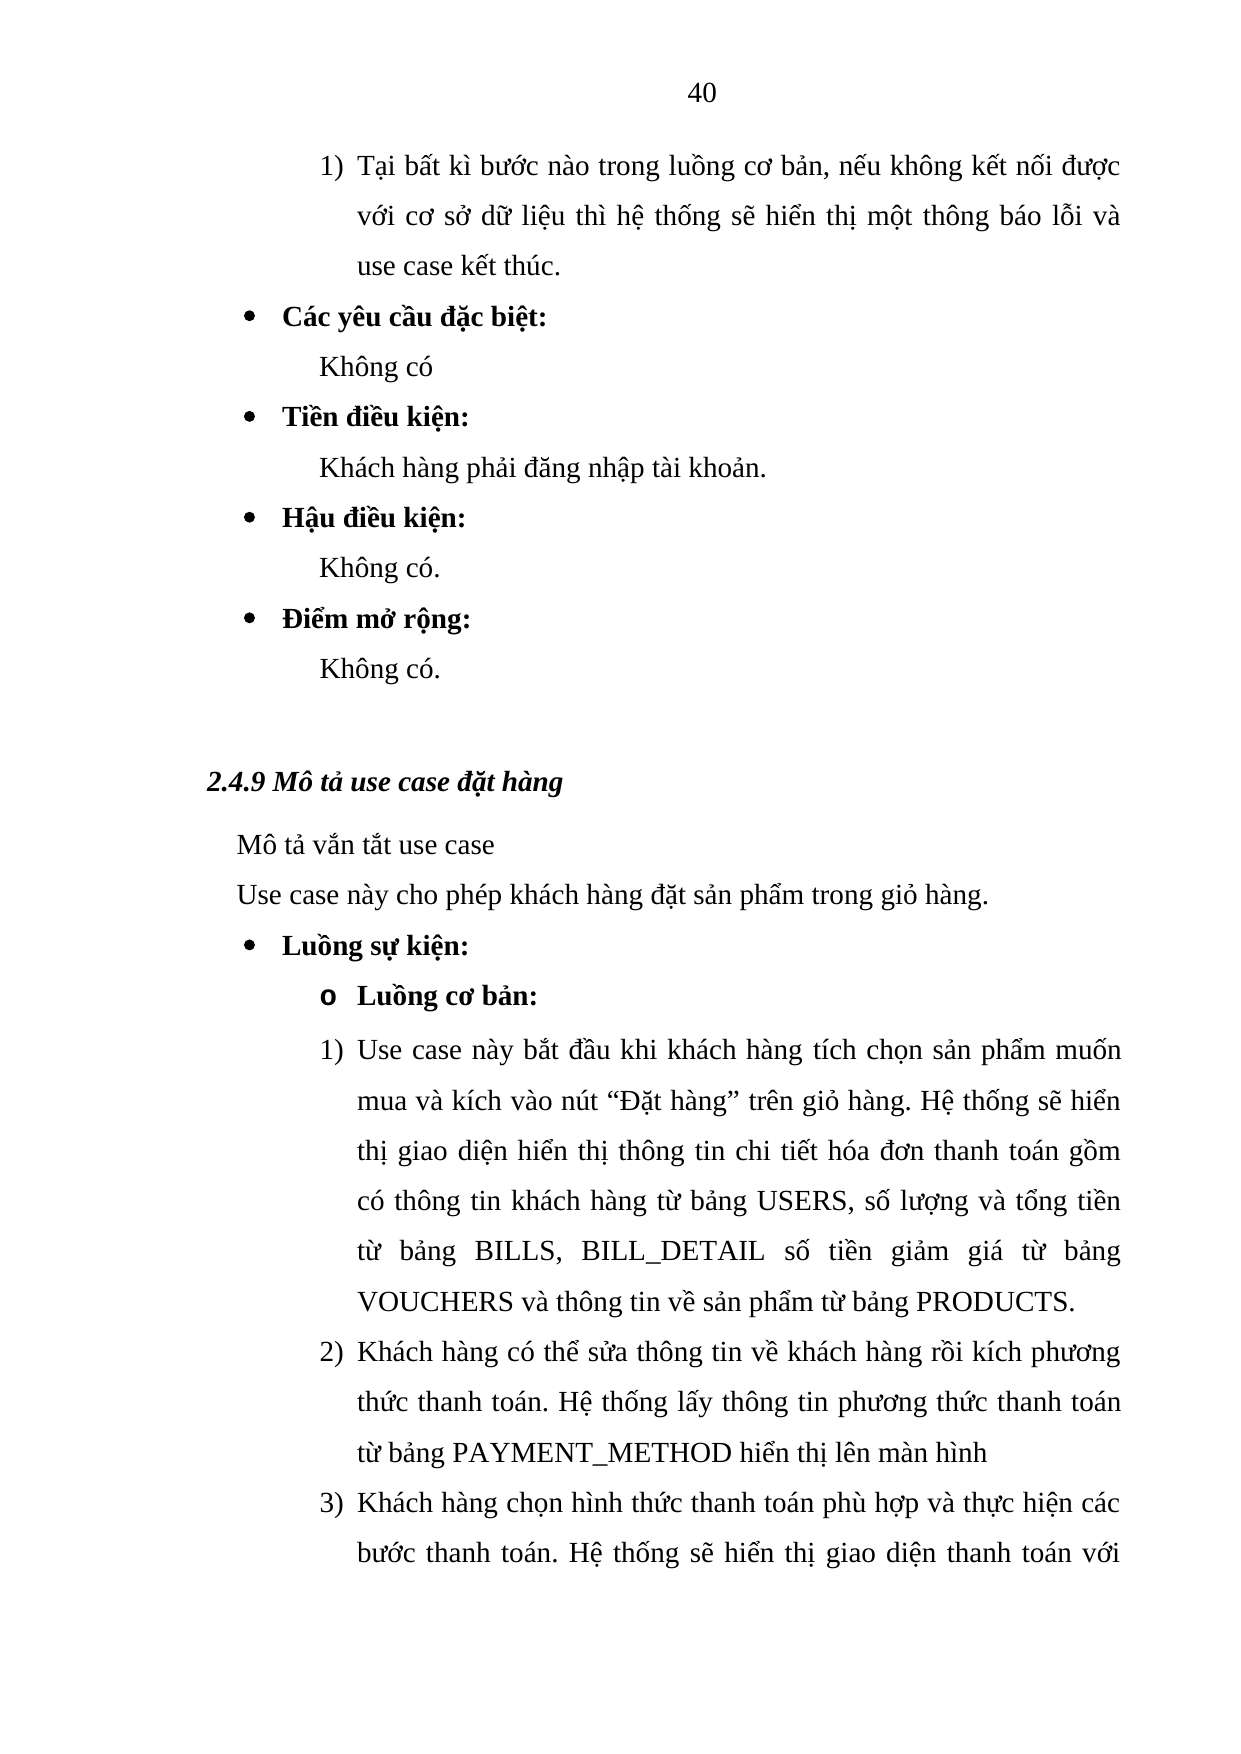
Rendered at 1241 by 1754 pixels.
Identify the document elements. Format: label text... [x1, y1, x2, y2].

subtitle Mô tả use case đặt hàng [207, 764, 1122, 798]
list Tại bất kì bước nào trong luồng cơ bản, nếu không kết nối được với cơ sở dữ liệu thì hệ thống sẽ hiển thị một thông báo lỗi và use case kết thúc. [319, 148, 1122, 282]
text Không có [319, 349, 1122, 383]
text Khách hàng phải đăng nhập tài khoản. [319, 450, 1122, 483]
text Không có. [319, 651, 1122, 685]
list Hậu điều kiện: [244, 500, 1122, 534]
list Luồng sự kiện: [244, 928, 1122, 961]
list Use case này bắt đầu khi khách hàng tích chọn sản phẩm muốn mua và kích vào nút “Đặt hàng” trên giỏ hàng. Hệ thống sẽ hiển thị giao diện hiển thị thông tin chi tiết hóa đơn thanh toán gồm có thông tin khách hàng từ bảng USERS, số lượng và tổng tiền từ bảng BILLS, BILL_DETAIL số tiền giảm giá từ bảng VOUCHERS và thông tin về sản phẩm từ bảng PRODUCTS. [319, 1032, 1122, 1317]
list Điểm mở rộng: [244, 601, 1122, 634]
text Use case này cho phép khách hàng đặt sản phẩm trong giỏ hàng. [236, 877, 1122, 911]
list Các yêu cầu đặc biệt: [244, 299, 1122, 332]
list Tiền điều kiện: [244, 399, 1122, 433]
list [319, 1485, 1122, 1569]
list Luồng cơ bản: [319, 978, 1122, 1014]
text Không có. [319, 551, 1122, 584]
text Mô tả vắn tắt use case [236, 827, 1122, 861]
list Khách hàng có thể sửa thông tin về khách hàng rồi kích phương thức thanh toán. Hệ thống lấy thông tin phương thức thanh toán từ bảng PAYMENT_METHOD hiển thị lên màn hình [319, 1334, 1122, 1468]
